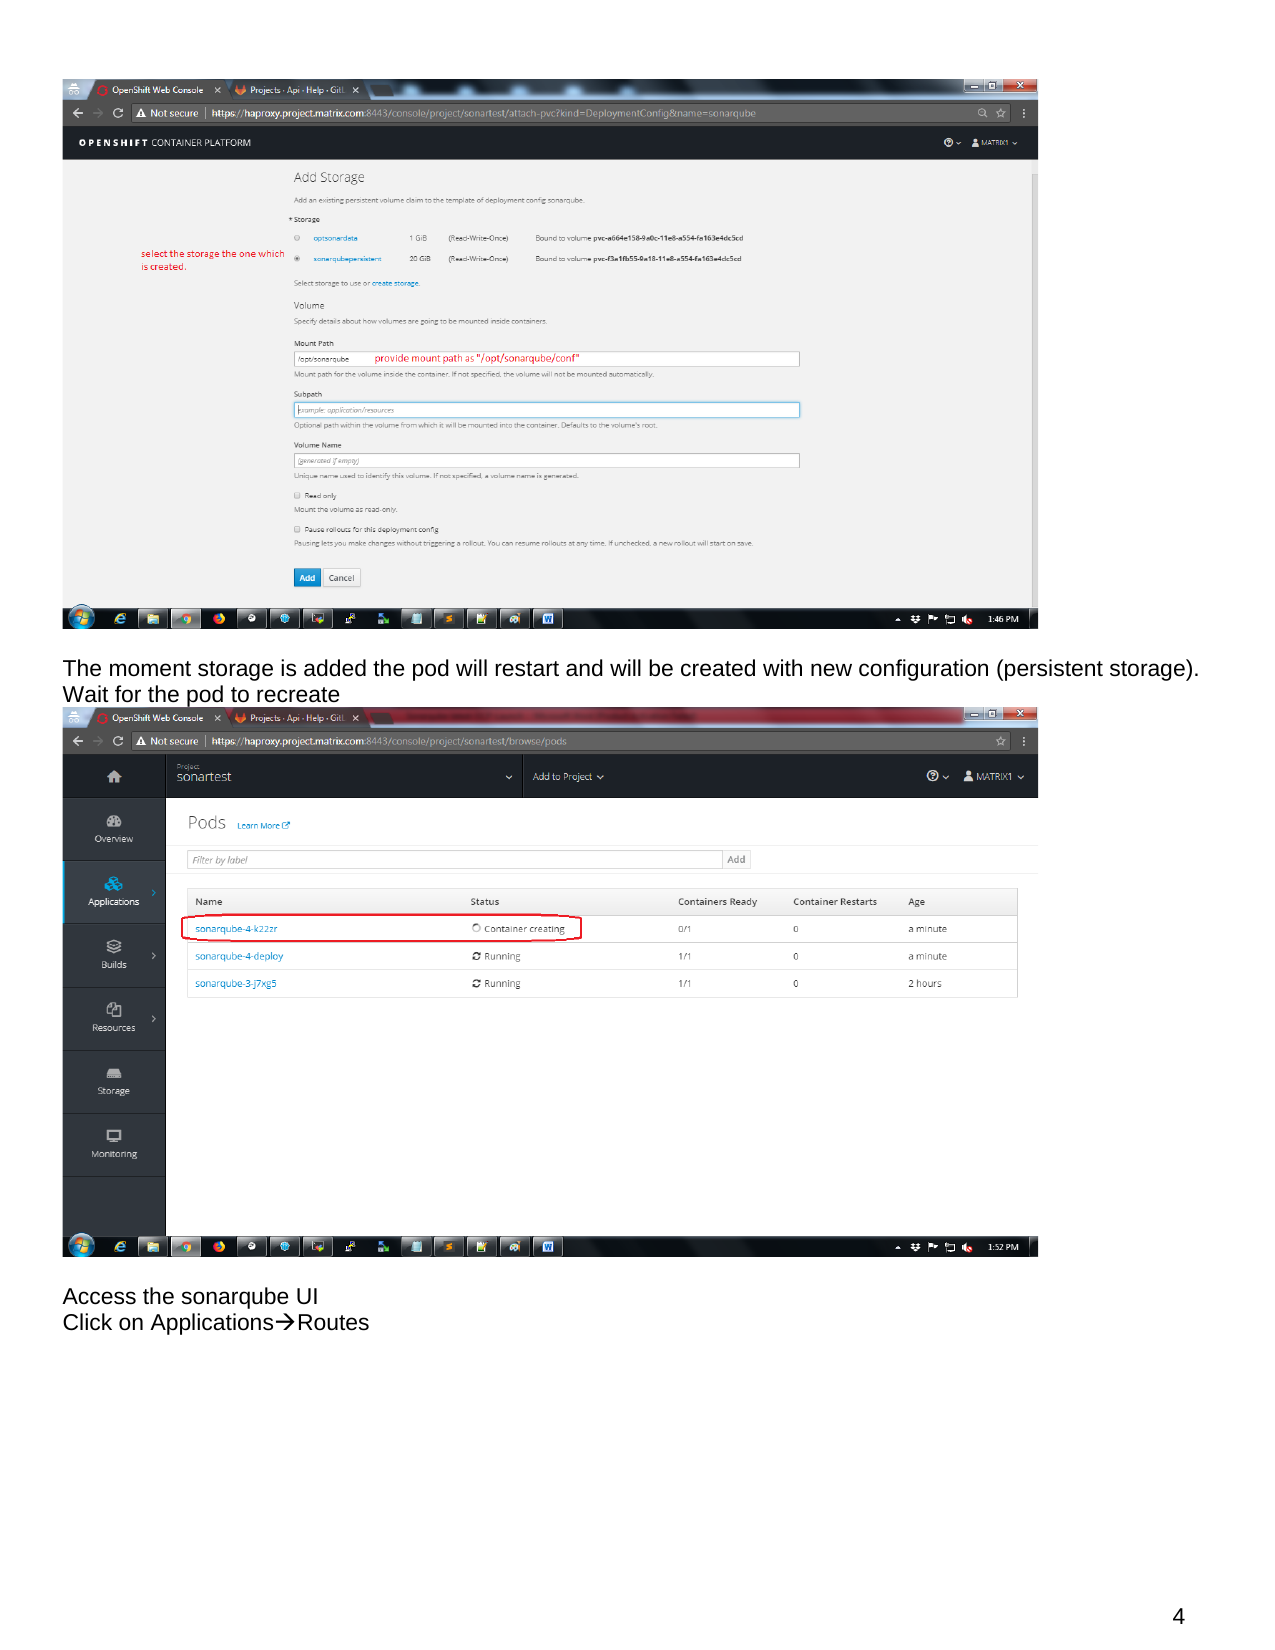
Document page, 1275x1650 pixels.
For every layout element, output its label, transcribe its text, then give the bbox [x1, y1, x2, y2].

text Click on ApplicationsRoutes [62, 1309, 1275, 1336]
text Wait for the pod to recreate [62, 681, 1275, 707]
picture [62, 707, 1039, 1257]
text The moment storage is added the pod will restart and will be created with new configuration (persistent storage). [62, 655, 1275, 681]
text Access the sonarqube UI [62, 1283, 1275, 1309]
picture [62, 79, 1039, 629]
